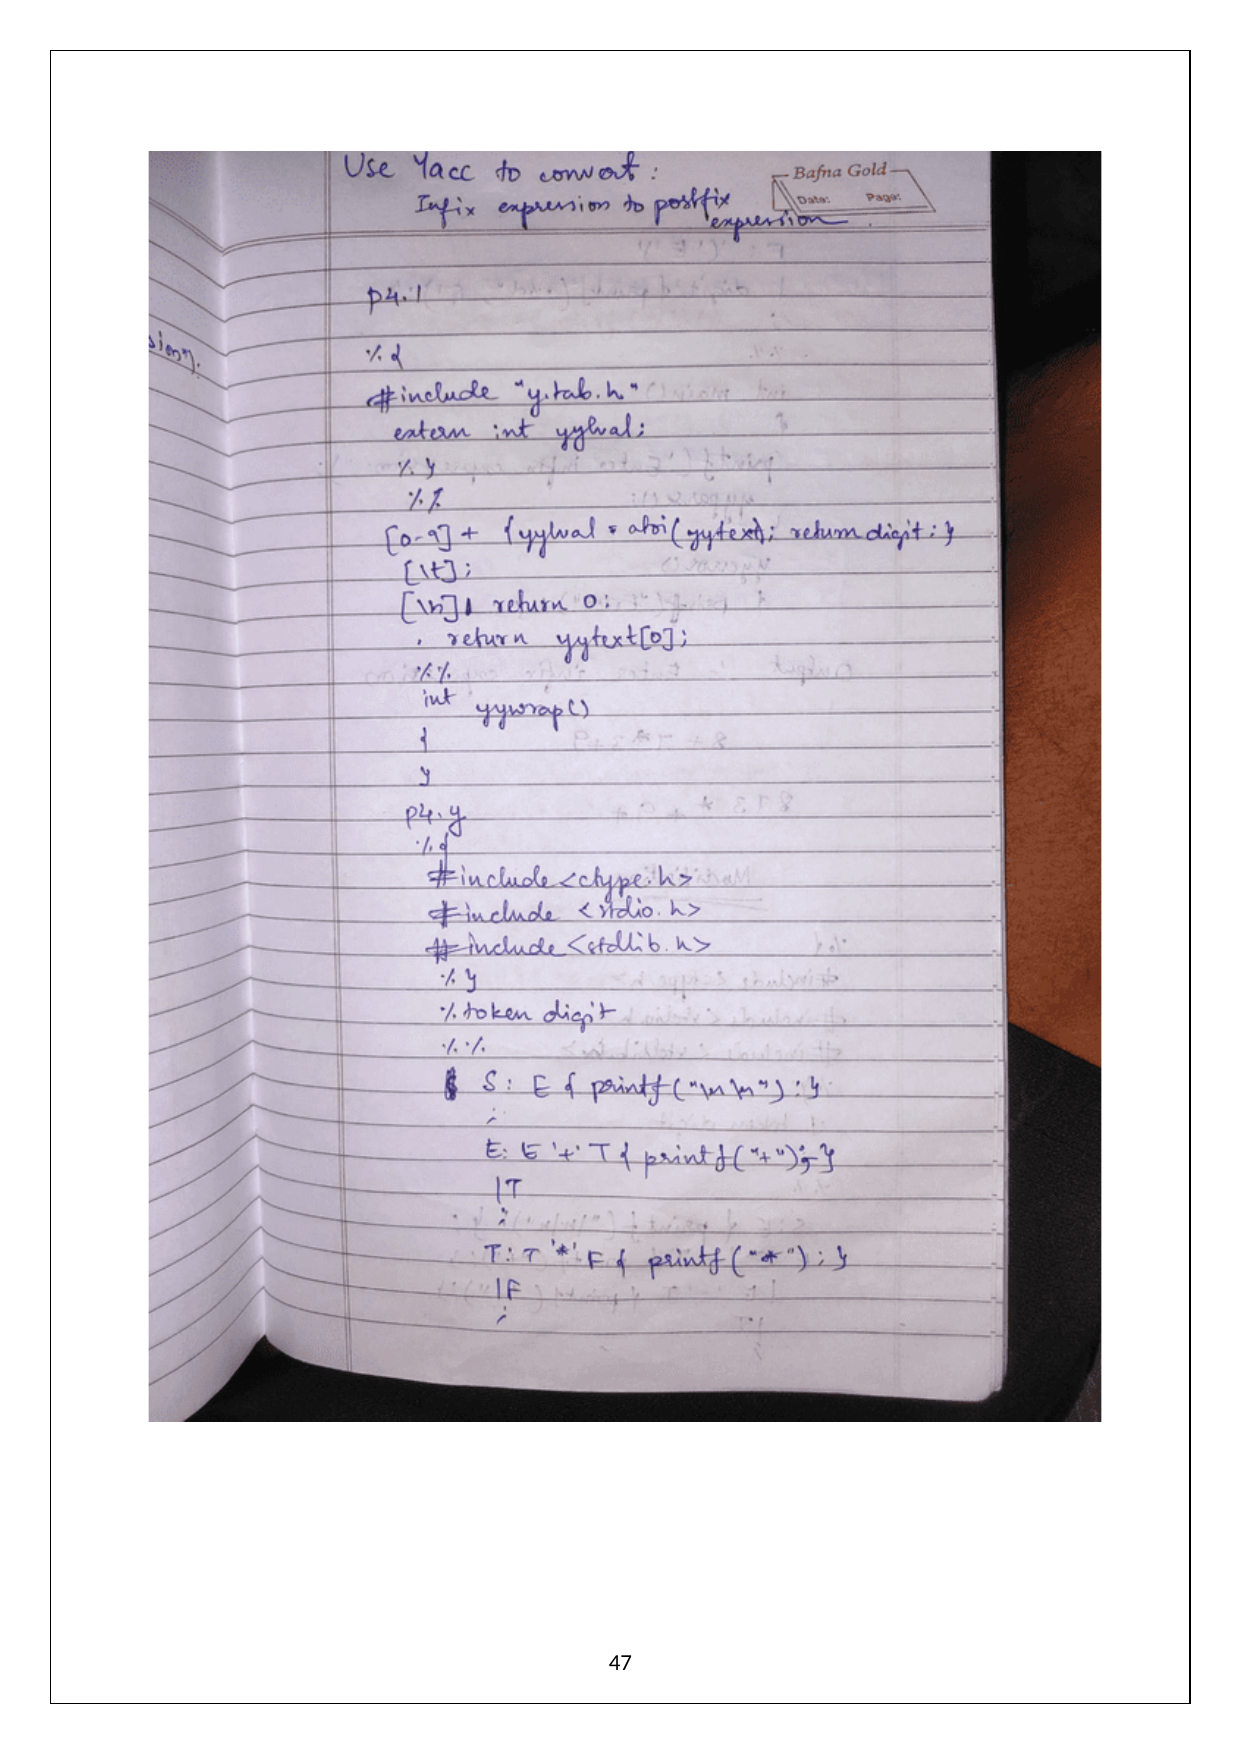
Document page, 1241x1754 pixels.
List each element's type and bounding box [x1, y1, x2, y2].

picture [148, 151, 1102, 1422]
